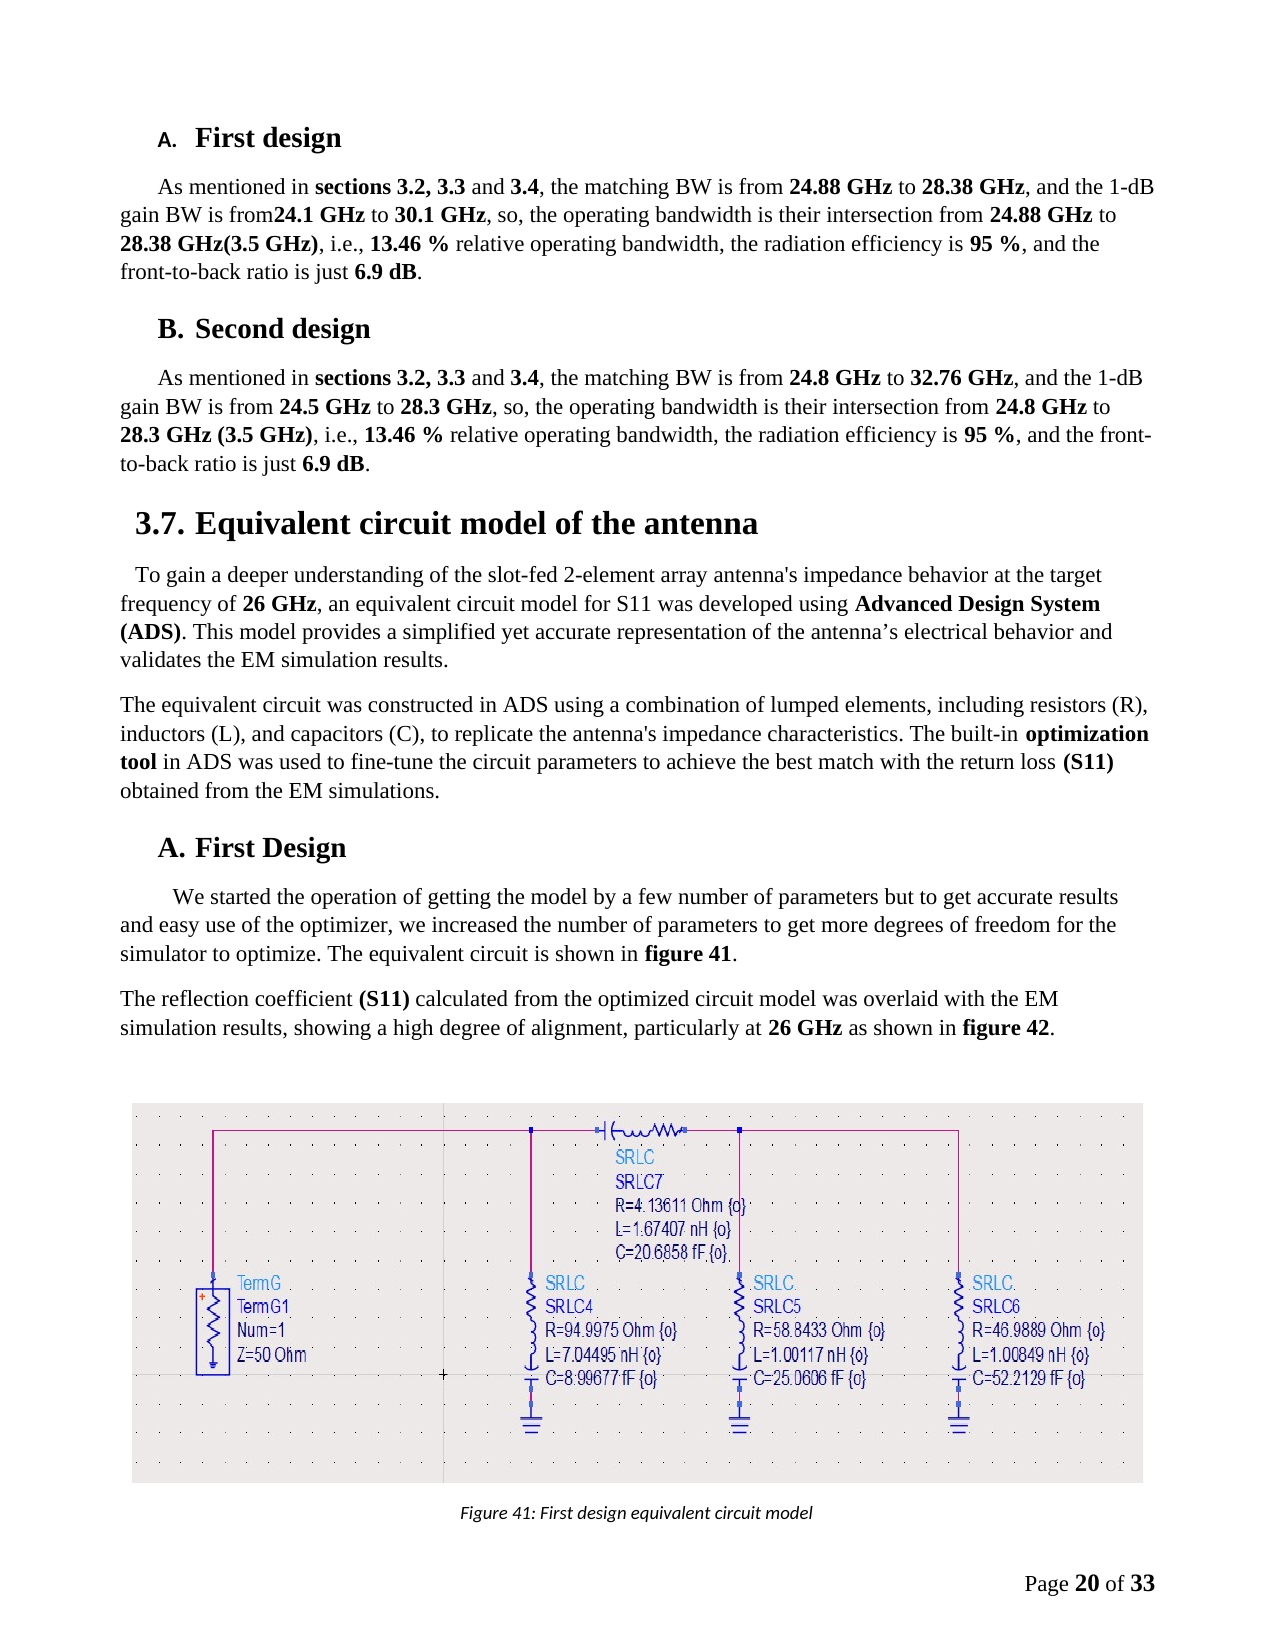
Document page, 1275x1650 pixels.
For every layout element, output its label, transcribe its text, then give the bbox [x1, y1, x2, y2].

subtitle Equivalent circuit model of the antenna [135, 503, 1155, 541]
subtitle First design [157, 120, 1155, 153]
text To gain a deeper understanding of the slot-fed 2-element array antenna's impedance behavior at the target frequency of 26 GHz, an equivalent circuit model for S11 was developed using Advanced Design System (ADS). This model provides a simplified yet accurate representation of the antenna’s electrical behavior and validates the EM simulation results. [120, 561, 1155, 673]
text As mentioned in sections 3.2, 3.3 and 3.4, the matching BW is from 24.8 GHz to 32.76 GHz, and the 1-dB gain BW is from 24.5 GHz to 28.3 GHz, so, the operating bandwidth is their intersection from 24.8 GHz to 28.3 GHz (3.5 GHz), i.e., 13.46 % relative operating bandwidth, the radiation efficiency is 95 %, and the front-to-back ratio is just 6.9 dB. [120, 364, 1155, 476]
picture [132, 1103, 1144, 1483]
subtitle Second design [157, 312, 1155, 345]
text The equivalent circuit was constructed in ADS using a combination of lumped elements, including resistors (R), inductors (L), and capacitors (C), to replicate the antenna's impedance characteristics. The built-in optimization tool in ADS was used to fine-tune the circuit parameters to achieve the best match with the return loss (S11) obtained from the EM simulations. [120, 692, 1155, 803]
text The reflection coefficient (S11) calculated from the optimized circuit model was overlaid with the EM simulation results, showing a high degree of alignment, particularly at 26 GHz as shown in figure 42. [120, 985, 1155, 1040]
text As mentioned in sections 3.2, 3.3 and 3.4, the matching BW is from 24.88 GHz to 28.38 GHz, and the 1-dB gain BW is from24.1 GHz to 30.1 GHz, so, the operating bandwidth is their intersection from 24.88 GHz to 28.38 GHz(3.5 GHz), i.e., 13.46 % relative operating bandwidth, the radiation efficiency is 95 %, and the front-to-back ratio is just 6.9 dB. [120, 173, 1155, 284]
subtitle First Design [157, 830, 1155, 864]
text We started the operation of getting the model by a few number of parameters but to get accurate results and easy use of the optimizer, we increased the number of parameters to get more degrees of freedom for the simulator to optimize. The equivalent circuit is shown in figure 41. [120, 883, 1155, 966]
